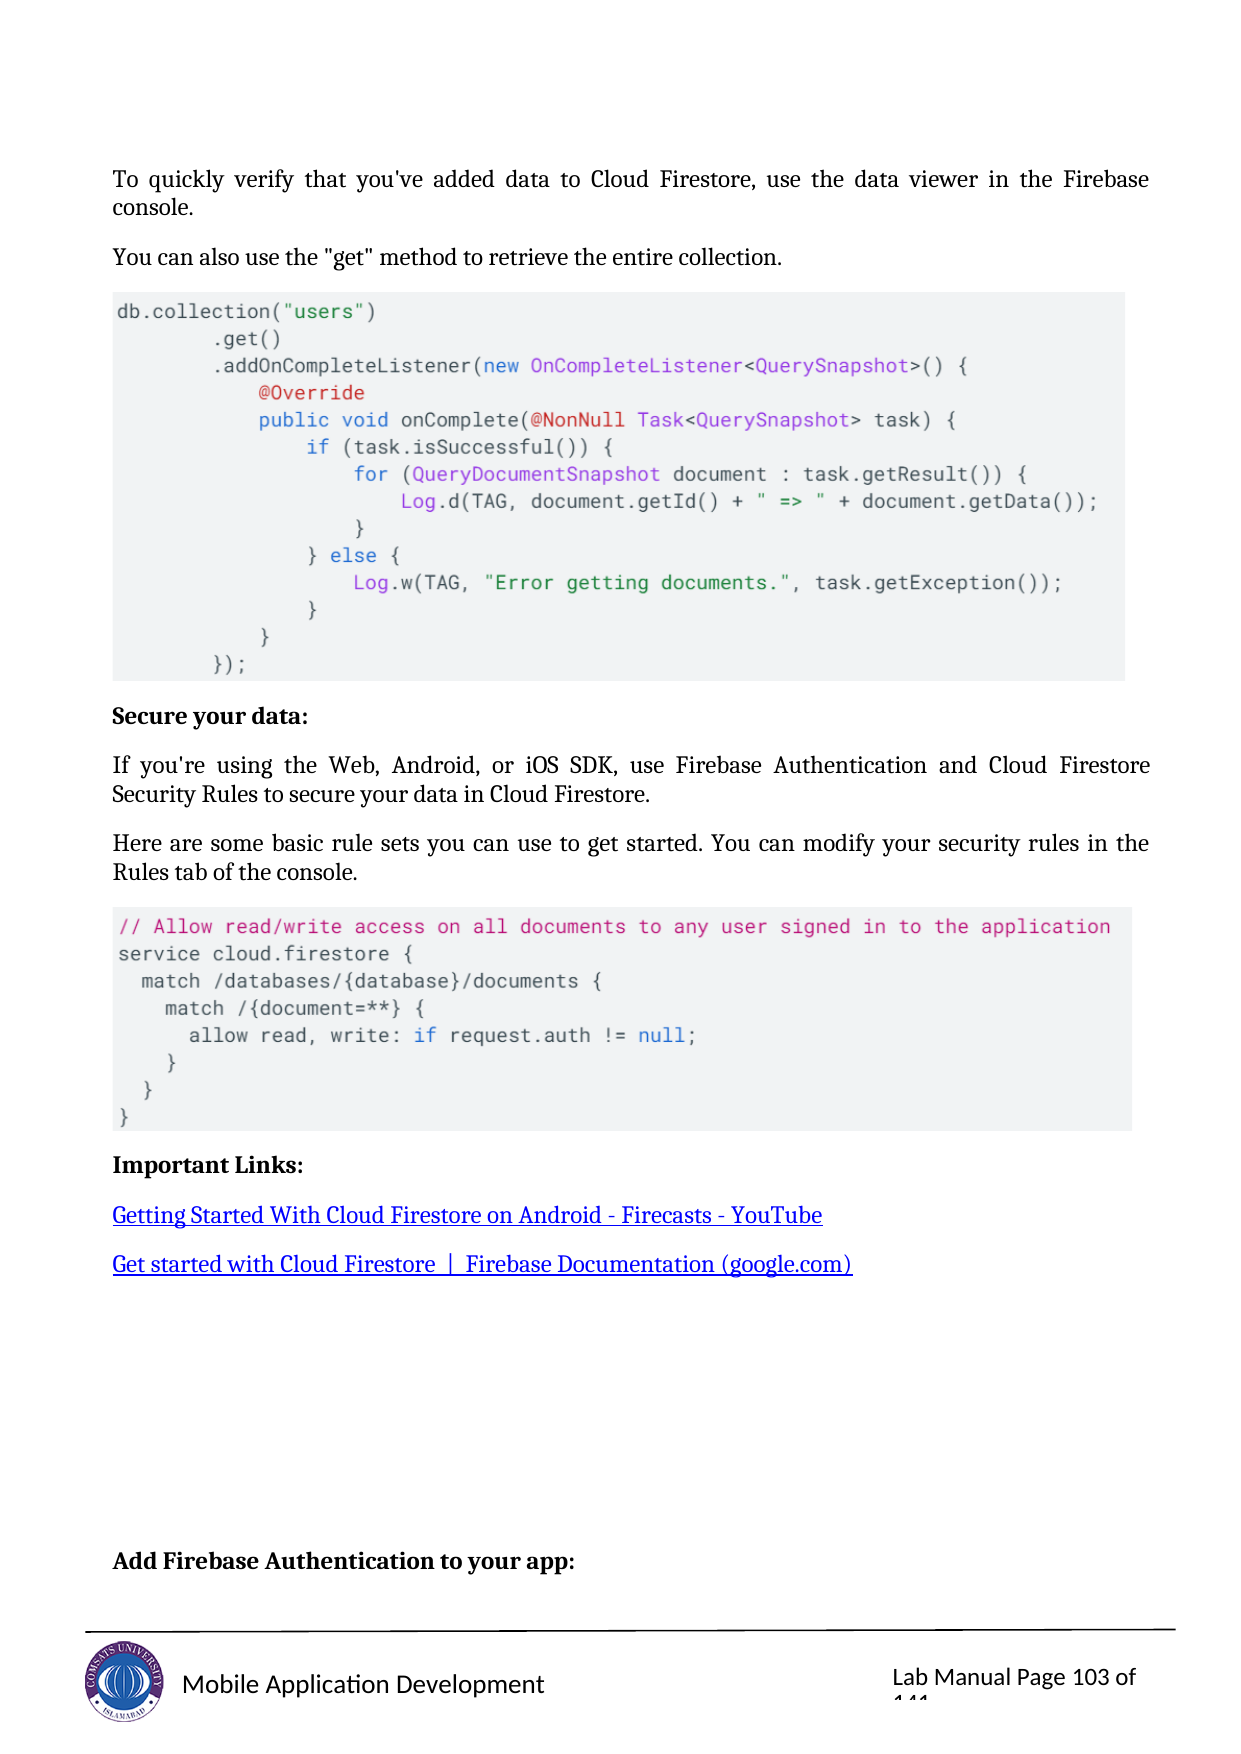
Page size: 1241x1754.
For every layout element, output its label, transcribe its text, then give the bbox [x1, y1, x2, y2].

text To quickly verify that you've added data to Cloud Firestore, use the data viewer in the Firebase console. [112, 164, 1152, 222]
text Getting Started With Cloud Firestore on Android - Firecasts - YouTube [112, 1201, 1152, 1229]
text Here are some basic rule sets you can use to get started. You can modify your security rules in the Rules tab of the console. [112, 829, 1152, 887]
subtitle Important Links: [112, 1151, 1240, 1180]
subtitle Add Firebase Authentication to your app: [112, 1547, 1240, 1576]
text Get started with Cloud Firestore | Firebase Documentation (google.com) [112, 1250, 1152, 1279]
subtitle Secure your data: [112, 702, 1240, 730]
picture [112, 907, 1133, 1131]
picture [85, 1641, 165, 1722]
text If you're using the Web, Android, or iOS SDK, use Firebase Authentication and Cloud Firestore Security Rules to secure your data in Cloud Firestore. [112, 751, 1152, 808]
text You can also use the "get" method to retrieve the entire collection. [112, 243, 1152, 272]
picture [112, 292, 1125, 681]
